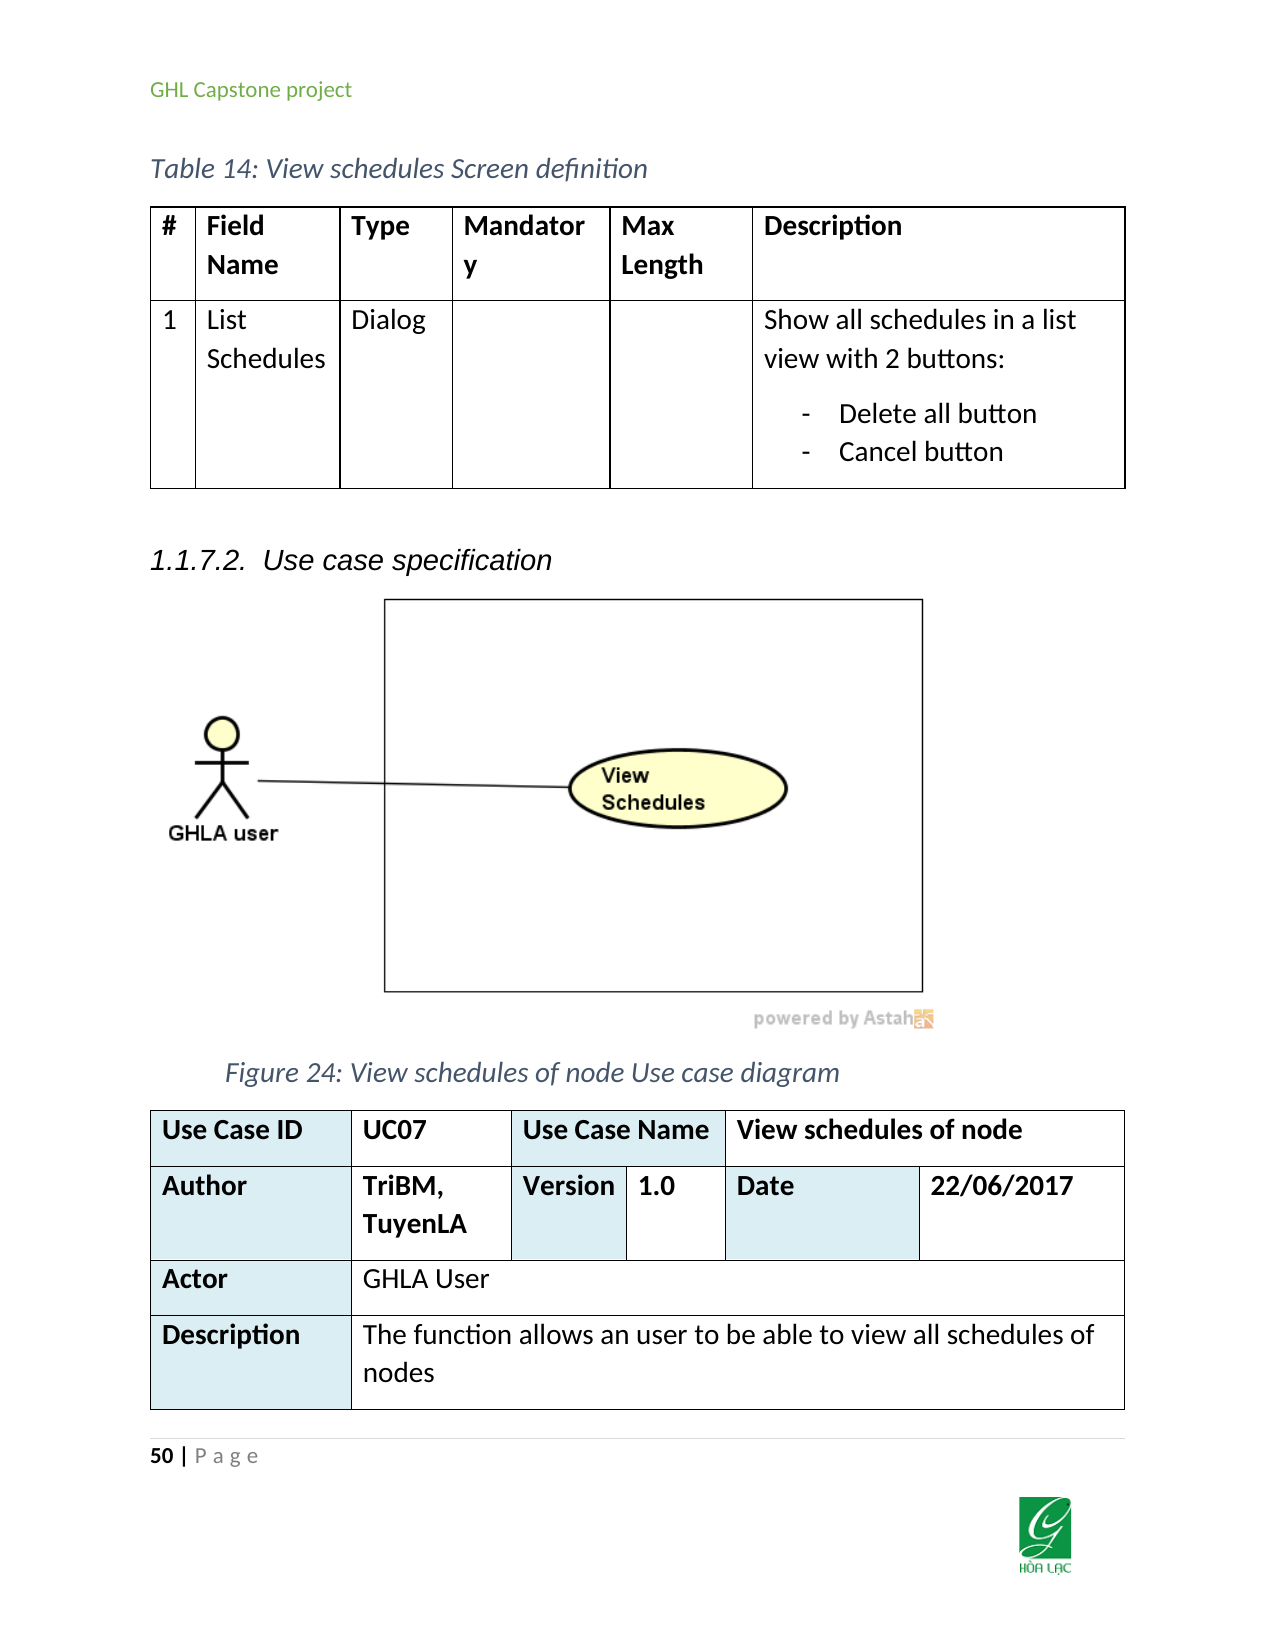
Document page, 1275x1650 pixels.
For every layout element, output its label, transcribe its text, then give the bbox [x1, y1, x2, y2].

table_cell [453, 301, 609, 488]
table_cell 1 [151, 301, 195, 488]
table_header View schedules of node [726, 1111, 1124, 1166]
table_header Description [753, 208, 1124, 300]
table_header Use Case Name [512, 1111, 725, 1166]
table_cell Version [512, 1167, 626, 1259]
table_cell 1.0 [627, 1167, 725, 1259]
table_header # [151, 208, 195, 300]
table_cell Show all schedules in a list view with 2 buttons: Delete all button Cancel button [753, 301, 1124, 488]
table_cell [611, 301, 752, 488]
table_cell The function allows an user to be able to view all schedules of nodes [352, 1316, 1124, 1409]
table_cell Actor [151, 1261, 351, 1315]
table_cell GHLA User [352, 1261, 1124, 1315]
table_header UC07 [352, 1111, 511, 1166]
table_header Field Name [196, 208, 339, 300]
table_cell TriBM, TuyenLA [352, 1167, 511, 1259]
table_cell List Schedules [196, 301, 339, 488]
table_header Max Length [611, 208, 752, 300]
table_header Mandatory [453, 208, 609, 300]
table_cell Dialog [341, 301, 452, 488]
table_header Use Case ID [151, 1111, 351, 1166]
table_cell Author [151, 1167, 351, 1259]
table_header Type [341, 208, 452, 300]
table_cell Date [726, 1167, 919, 1259]
subtitle Use case specification [150, 552, 1125, 575]
table_cell Description [151, 1316, 351, 1409]
picture [1019, 1497, 1072, 1575]
table_cell 22/06/2017 [920, 1167, 1124, 1259]
picture [150, 581, 939, 1035]
